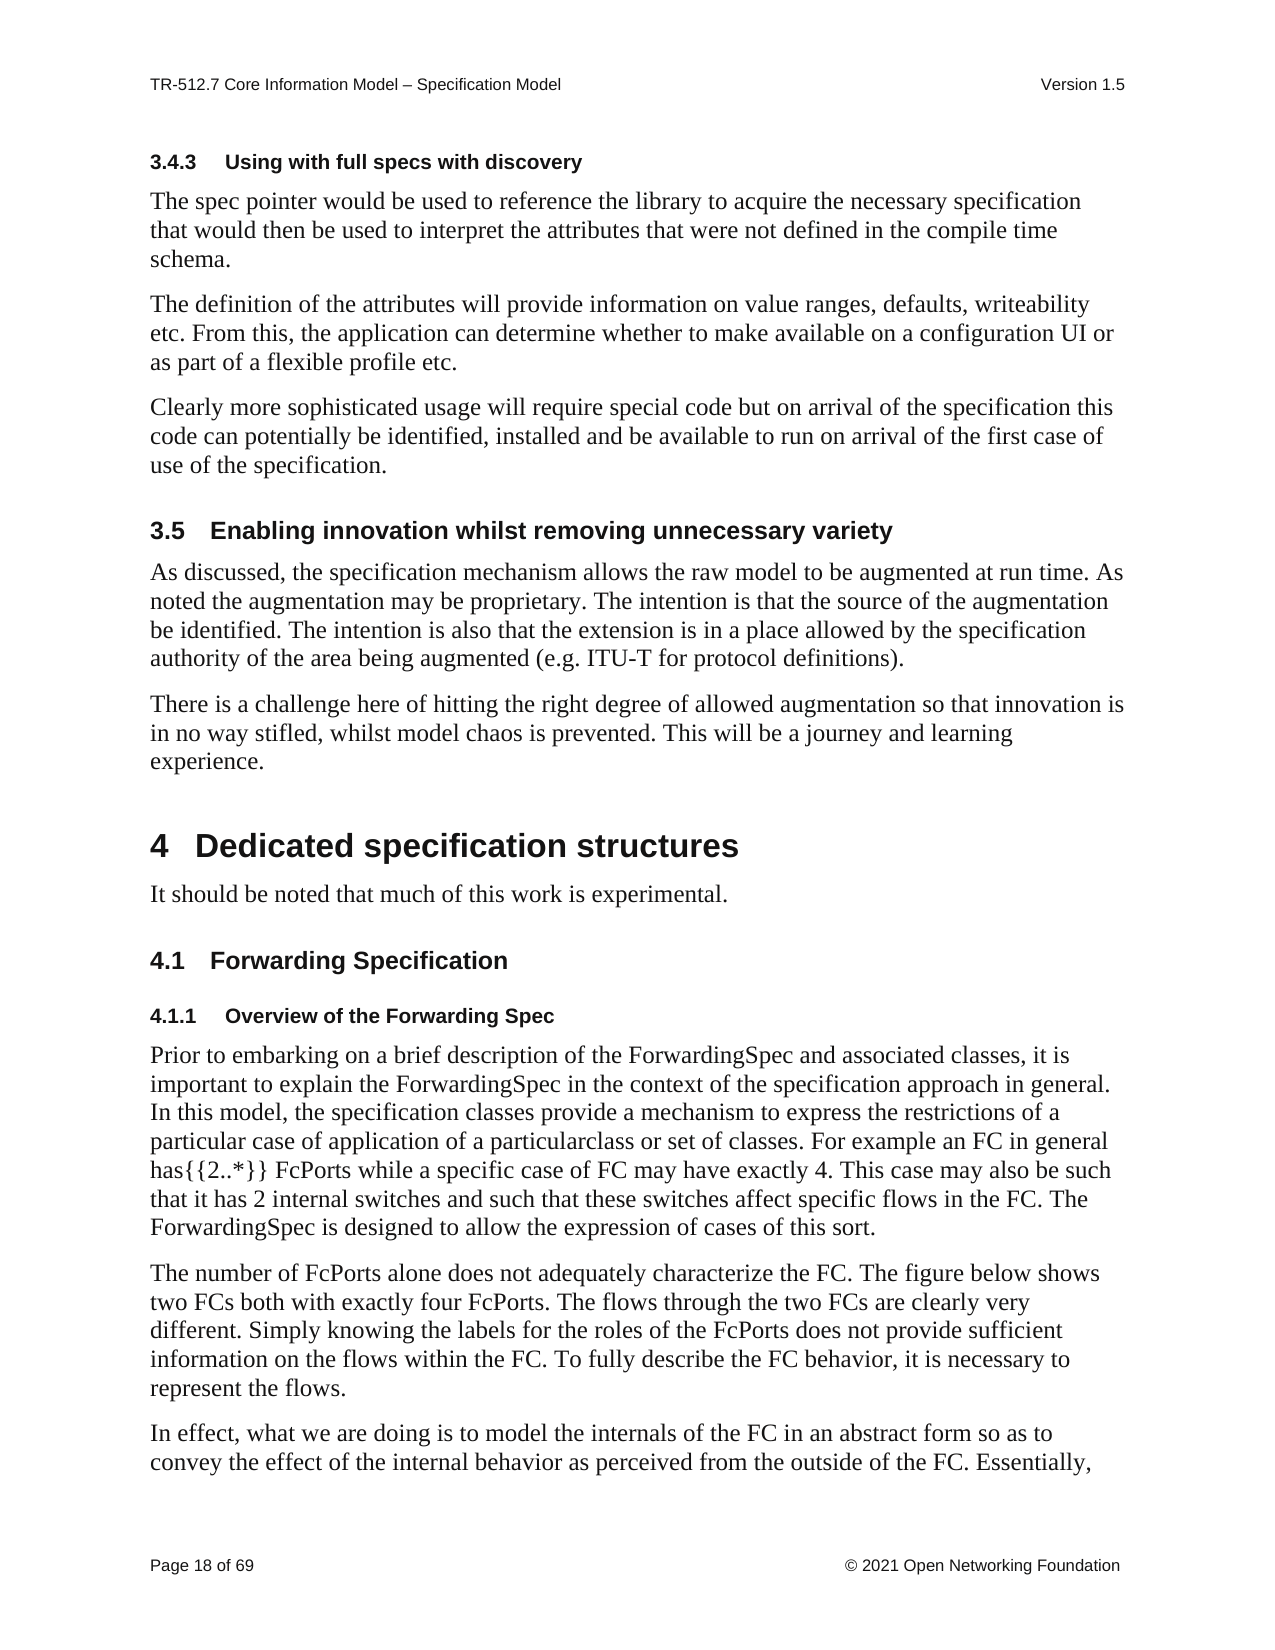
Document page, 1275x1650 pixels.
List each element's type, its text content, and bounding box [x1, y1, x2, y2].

text Clearly more sophisticated usage will require special code but on arrival of the specification this code can potentially be identified, installed and be available to run on arrival of the first case of use of the specification. [150, 392, 1125, 478]
subtitle Overview of the Forwarding Spec [150, 1003, 1125, 1027]
subtitle Forwarding Specification [150, 946, 1125, 974]
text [150, 1418, 1125, 1476]
text Prior to embarking on a brief description of the ForwardingSpec and associated classes, it is important to explain the ForwardingSpec in the context of the specification approach in general. In this model, the specification classes provide a mechanism to express the restrictions of a particular case of application of a particularclass or set of classes. For example an FC in general has{{2..*}} FcPorts while a specific case of FC may have exactly 4. This case may also be such that it has 2 internal switches and such that these switches affect specific flows in the FC. The ForwardingSpec is designed to allow the expression of cases of this sort. [150, 1040, 1125, 1241]
text It should be noted that much of this work is experimental. [150, 879, 1125, 908]
subtitle Enabling innovation whilst removing unnecessary variety [150, 516, 1125, 545]
subtitle Using with full specs with discovery [150, 150, 1125, 174]
subtitle Dedicated specification structures [150, 821, 1125, 867]
text The definition of the attributes will provide information on value ranges, defaults, writeability etc. From this, the application can determine whether to make available on a configuration UI or as part of a flexible profile etc. [150, 289, 1125, 376]
text There is a challenge here of hitting the right degree of allowed augmentation so that innovation is in no way stifled, whilst model chaos is prevented. This will be a journey and learning experience. [150, 689, 1125, 775]
text The number of FcPorts alone does not adequately characterize the FC. The figure below shows two FCs both with exactly four FcPorts. The flows through the two FCs are clearly very different. Simply knowing the labels for the roles of the FcPorts does not provide sufficient information on the flows within the FC. To fully describe the FC behavior, it is necessary to represent the flows. [150, 1258, 1125, 1402]
text The spec pointer would be used to reference the library to acquire the necessary specification that would then be used to interpret the attributes that were not defined in the compile time schema. [150, 186, 1125, 273]
text As discussed, the specification mechanism allows the raw model to be augmented at run time. As noted the augmentation may be proprietary. The intention is that the source of the augmentation be identified. The intention is also that the extension is in a place allowed by the specification authority of the area being augmented (e.g. ITU-T for protocol definitions). [150, 557, 1125, 672]
